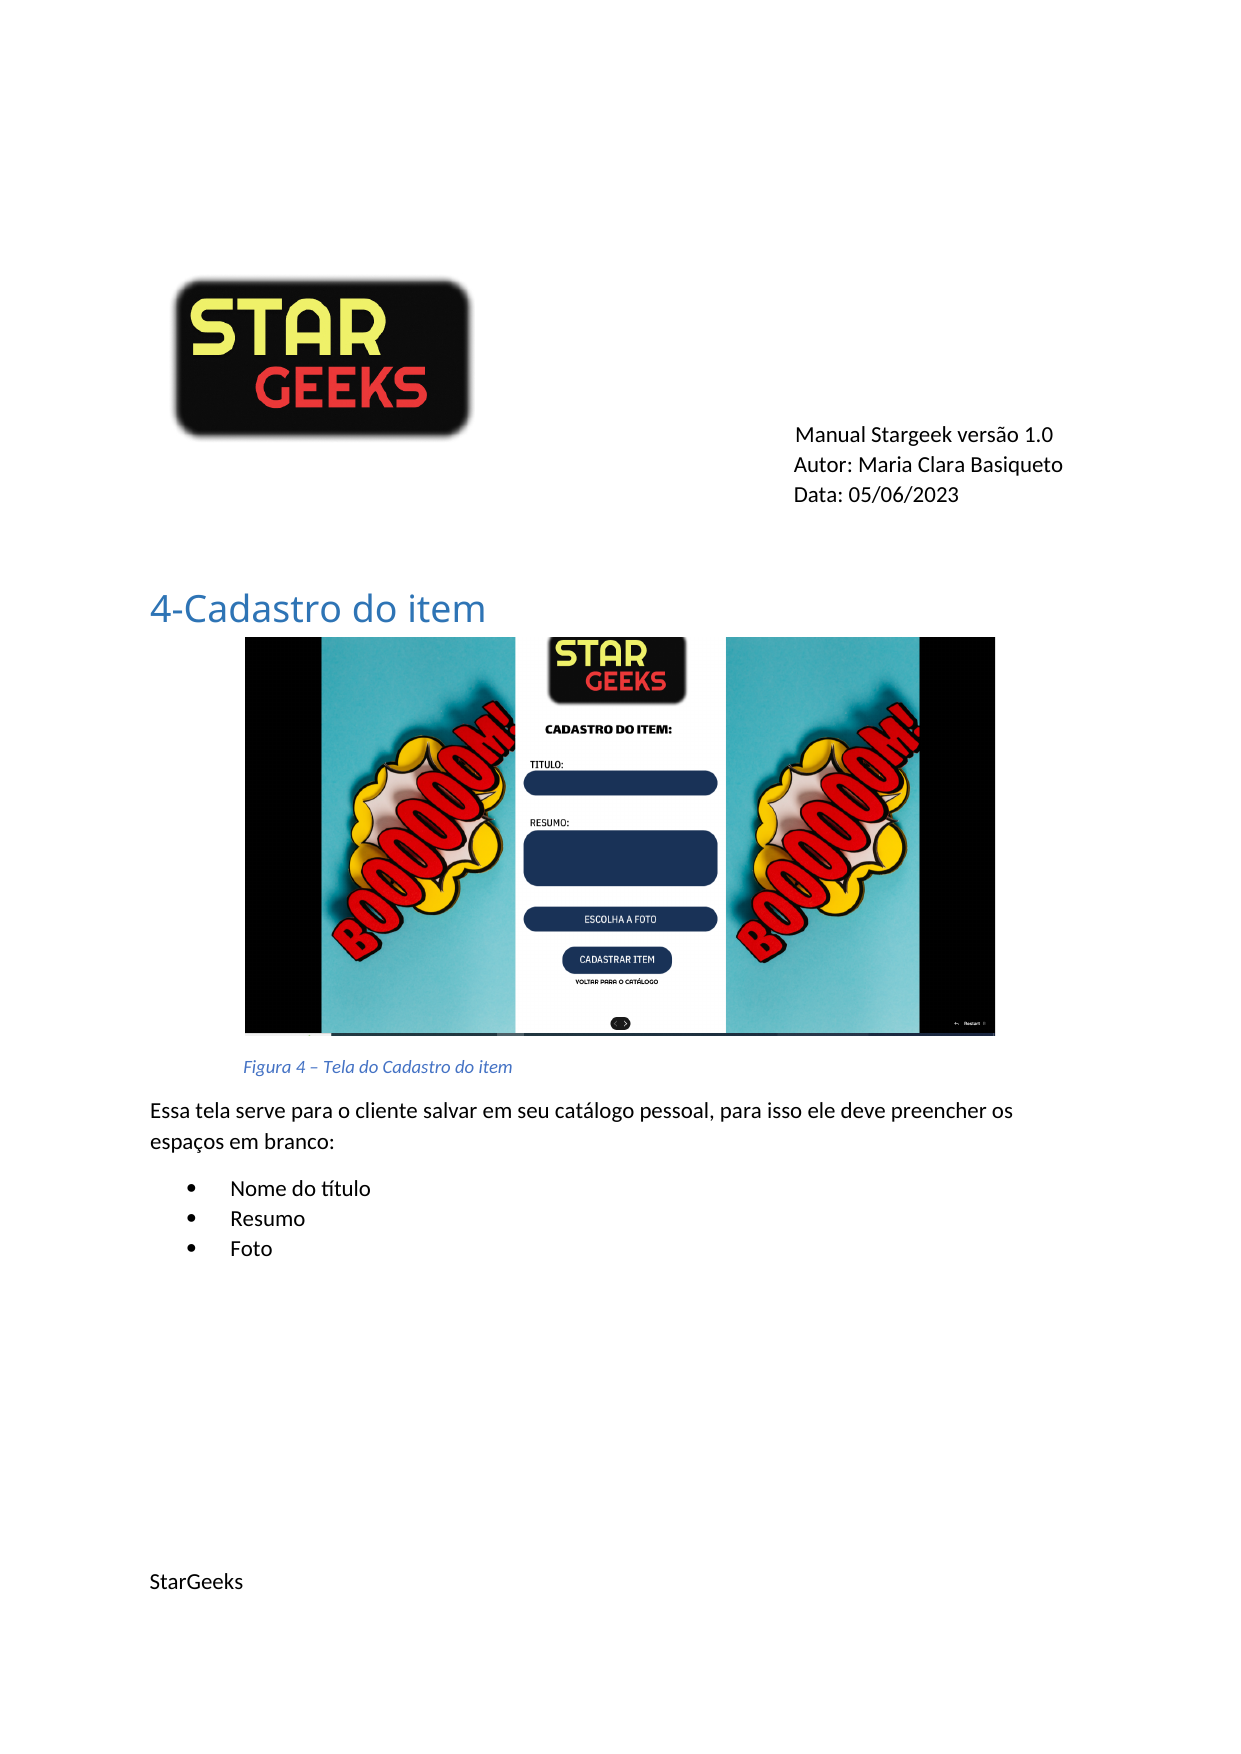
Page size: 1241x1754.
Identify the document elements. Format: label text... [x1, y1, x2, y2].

list Nome do título [187, 1174, 1090, 1202]
subtitle 4-Cadastro do item [150, 582, 1090, 633]
list Foto [187, 1234, 1090, 1262]
text Essa tela serve para o cliente salvar em seu catálogo pessoal, para isso ele deve preencher os espaços em branco: [150, 1097, 1090, 1155]
text Data: 05/06/2023 [150, 480, 1090, 508]
text Manual Stargeek versão 1.0 [150, 274, 1090, 448]
text Autor: Maria Clara Basiqueto [150, 450, 1090, 478]
text Figura 4 – Tela do Cadastro do item [150, 1055, 1090, 1078]
list Resumo [187, 1204, 1090, 1232]
